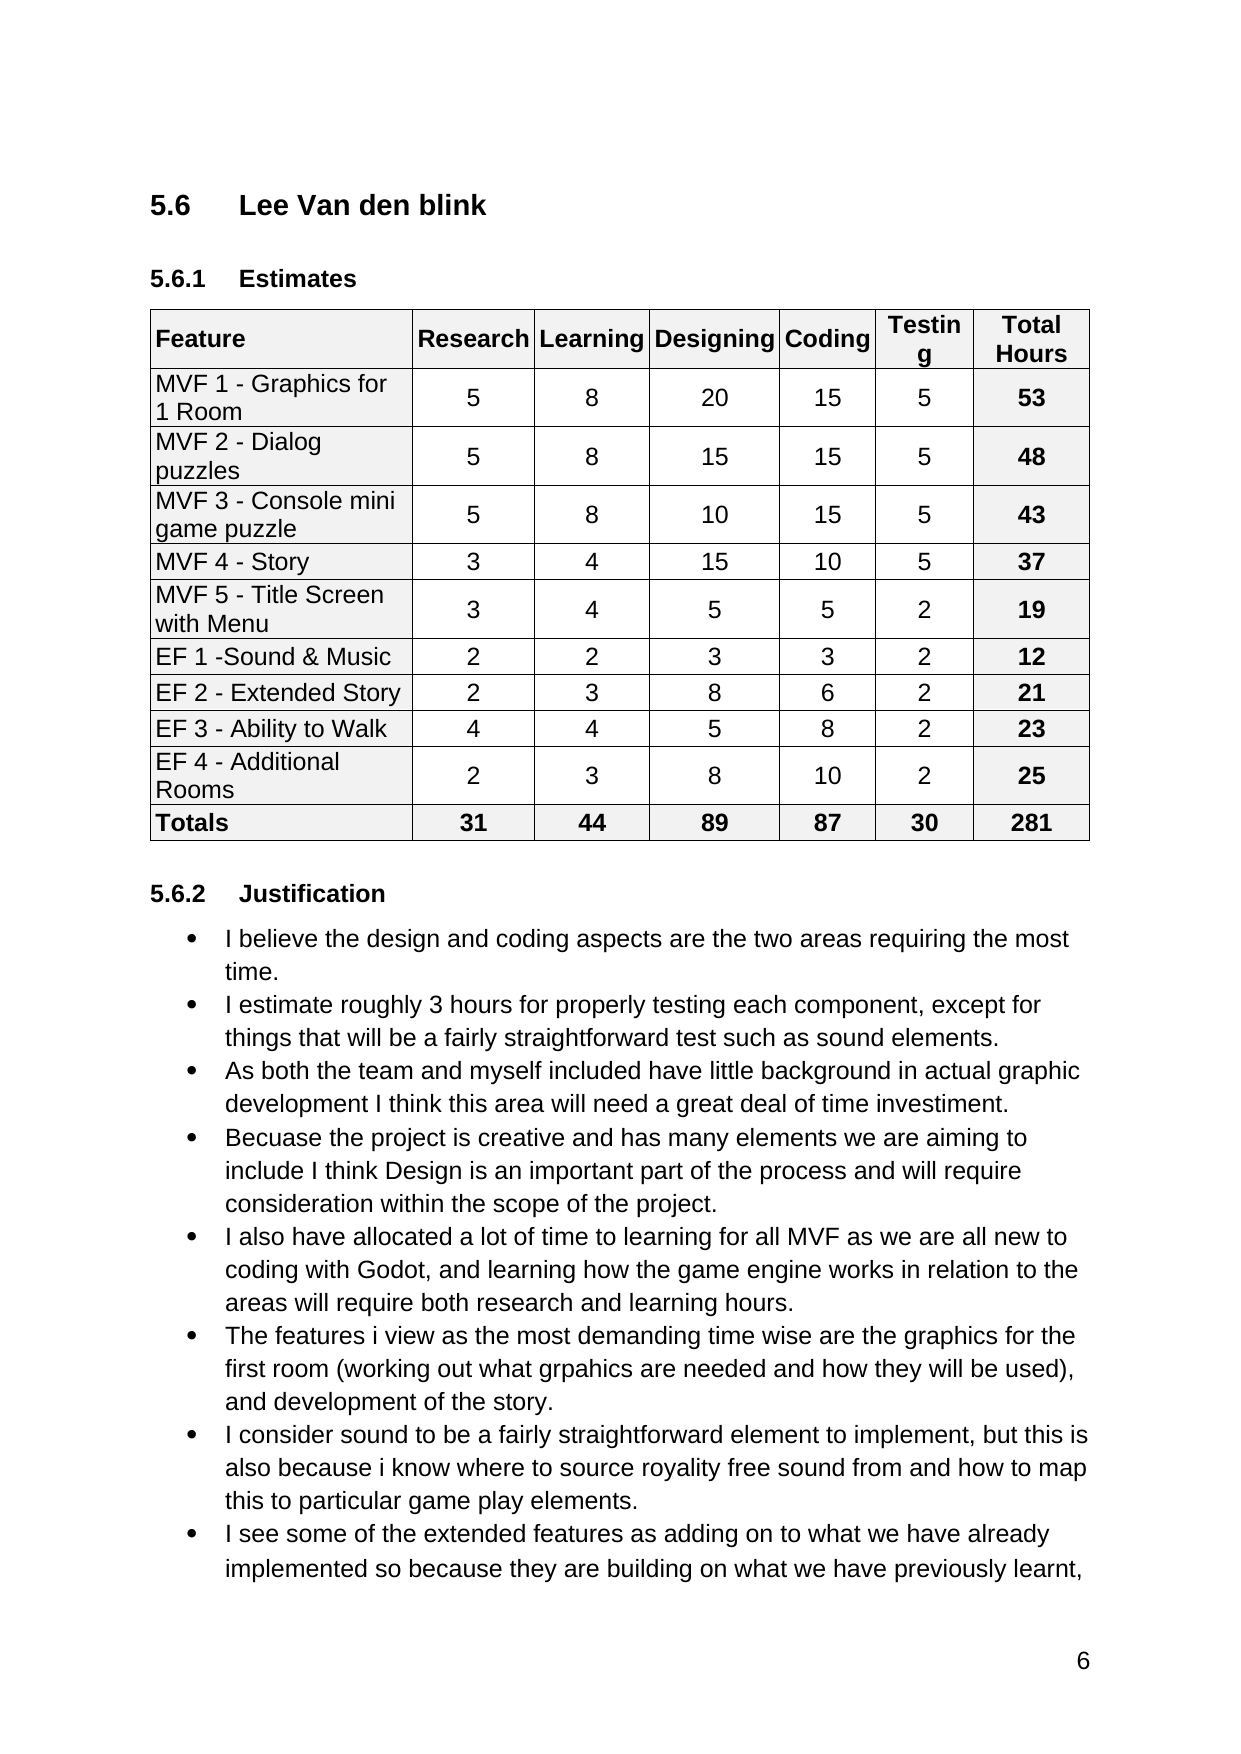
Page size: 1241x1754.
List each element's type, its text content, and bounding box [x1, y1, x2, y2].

table_cell EF 4 - Additional Rooms [151, 747, 412, 804]
table_header Feature [151, 310, 412, 368]
table_cell 4 [535, 580, 649, 638]
table_cell 8 [535, 486, 649, 543]
table_cell 89 [650, 805, 779, 840]
list I believe the design and coding aspects are the two areas requiring the most time. [187, 924, 1090, 986]
table_cell 30 [876, 805, 973, 840]
table_cell 15 [650, 544, 779, 579]
table_cell 8 [780, 711, 875, 746]
table_header Testing [876, 310, 973, 368]
table_cell 12 [974, 639, 1089, 674]
table_cell 15 [650, 427, 779, 485]
table_cell 5 [413, 369, 534, 426]
table_cell 10 [780, 544, 875, 579]
list I also have allocated a lot of time to learning for all MVF as we are all new to coding with Godot, and learning how the game engine works in relation to the areas will require both research and learning hours. [187, 1222, 1090, 1317]
table_cell 2 [413, 639, 534, 674]
table_cell 37 [974, 544, 1089, 579]
table_cell MVF 5 - Title Screen with Menu [151, 580, 412, 638]
table_cell 4 [413, 711, 534, 746]
table_cell 15 [780, 486, 875, 543]
table_cell 2 [876, 639, 973, 674]
table_cell 2 [876, 675, 973, 709]
table_cell 20 [650, 369, 779, 426]
table_cell 3 [535, 675, 649, 709]
table_cell 10 [780, 747, 875, 804]
table_cell 5 [650, 580, 779, 638]
subtitle Justification [150, 878, 1090, 907]
table_cell 2 [413, 747, 534, 804]
table_cell 53 [974, 369, 1089, 426]
list Becuase the project is creative and has many elements we are aiming to include I think Design is an important part of the process and will require consideration within the scope of the project. [187, 1122, 1090, 1217]
table_cell Totals [151, 805, 412, 840]
table_cell MVF 3 - Console mini game puzzle [151, 486, 412, 543]
table_cell 5 [876, 427, 973, 485]
table_cell 5 [413, 486, 534, 543]
subtitle Lee Van den blink [150, 187, 1090, 221]
table_cell 19 [974, 580, 1089, 638]
table_cell 3 [780, 639, 875, 674]
subtitle Estimates [150, 263, 1090, 292]
table_header Coding [780, 310, 875, 368]
table_cell 31 [413, 805, 534, 840]
table_cell 3 [413, 544, 534, 579]
table_cell EF 1 -Sound & Music [151, 639, 412, 674]
table_cell MVF 2 - Dialog puzzles [151, 427, 412, 485]
table_cell 2 [413, 675, 534, 709]
table_cell 8 [535, 369, 649, 426]
list I estimate roughly 3 hours for properly testing each component, except for things that will be a fairly straightforward test such as sound elements. [187, 990, 1090, 1052]
table_cell 5 [876, 544, 973, 579]
table_cell 5 [876, 369, 973, 426]
table_cell 44 [535, 805, 649, 840]
table_cell EF 2 - Extended Story [151, 675, 412, 709]
table_header Total Hours [974, 310, 1089, 368]
table_cell 15 [780, 427, 875, 485]
table_cell 10 [650, 486, 779, 543]
table_cell 2 [876, 580, 973, 638]
table_cell 5 [413, 427, 534, 485]
table_cell 21 [974, 675, 1089, 709]
table_cell 15 [780, 369, 875, 426]
table_header Designing [650, 310, 779, 368]
table_cell 3 [413, 580, 534, 638]
table_cell 8 [535, 427, 649, 485]
table_cell MVF 1 - Graphics for 1 Room [151, 369, 412, 426]
table_cell 25 [974, 747, 1089, 804]
list As both the team and myself included have little background in actual graphic development I think this area will need a great deal of time investiment. [187, 1056, 1090, 1118]
table_cell 281 [974, 805, 1089, 840]
table_cell 87 [780, 805, 875, 840]
table_cell 23 [974, 711, 1089, 746]
table_header Learning [535, 310, 649, 368]
table_cell 48 [974, 427, 1089, 485]
table_cell 43 [974, 486, 1089, 543]
table_cell 2 [535, 639, 649, 674]
list The features i view as the most demanding time wise are the graphics for the first room (working out what grpahics are needed and how they will be used), and development of the story. [187, 1321, 1090, 1416]
table_cell EF 3 - Ability to Walk [151, 711, 412, 746]
table_cell 2 [876, 711, 973, 746]
table_cell MVF 4 - Story [151, 544, 412, 579]
table_cell 6 [780, 675, 875, 709]
table_cell 3 [650, 639, 779, 674]
table_header Research [413, 310, 534, 368]
table_cell 4 [535, 711, 649, 746]
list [187, 1519, 1090, 1582]
table_cell 8 [650, 747, 779, 804]
table_cell 5 [780, 580, 875, 638]
table_cell 2 [876, 747, 973, 804]
table_cell 8 [650, 675, 779, 709]
table_cell 3 [535, 747, 649, 804]
table_cell 5 [876, 486, 973, 543]
table_cell 5 [650, 711, 779, 746]
list I consider sound to be a fairly straightforward element to implement, but this is also because i know where to source royality free sound from and how to map this to particular game play elements. [187, 1420, 1090, 1515]
table_cell 4 [535, 544, 649, 579]
